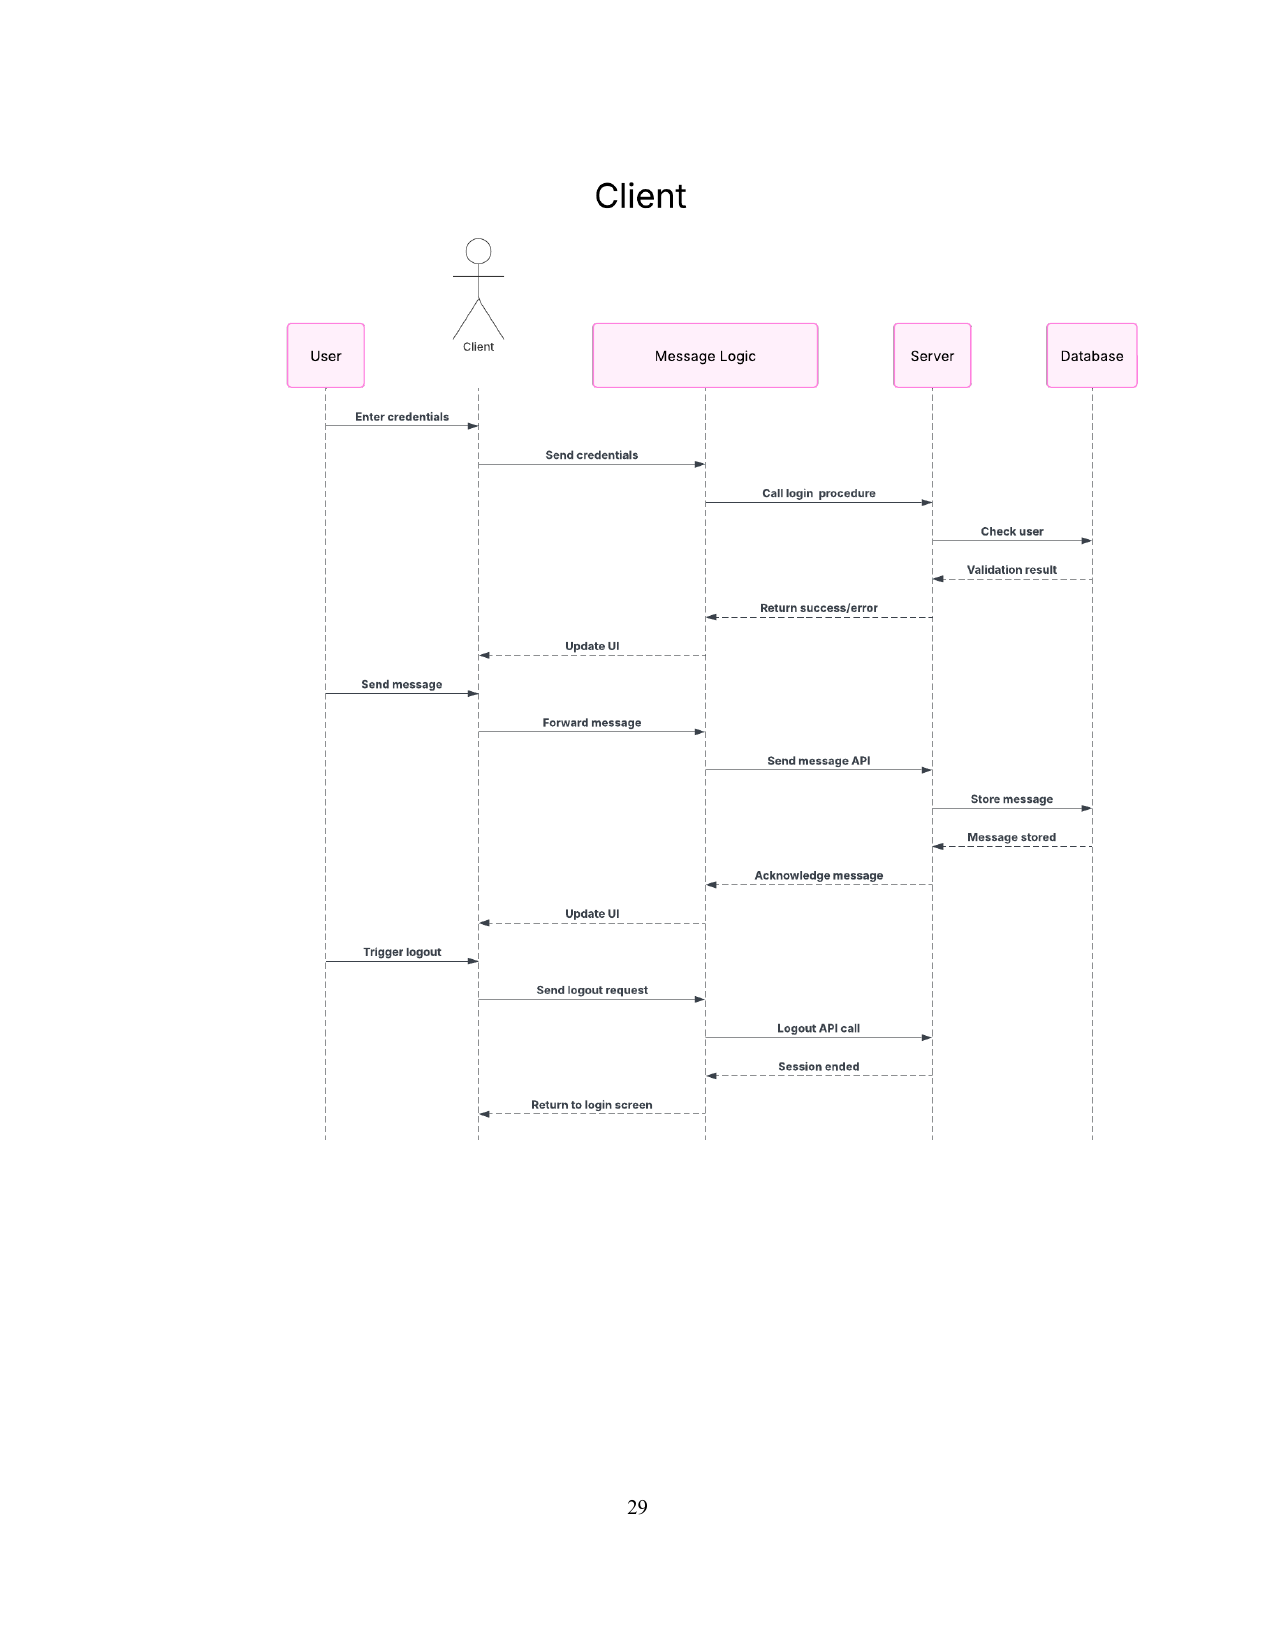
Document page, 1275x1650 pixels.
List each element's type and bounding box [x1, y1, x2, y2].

picture [262, 150, 1163, 1165]
